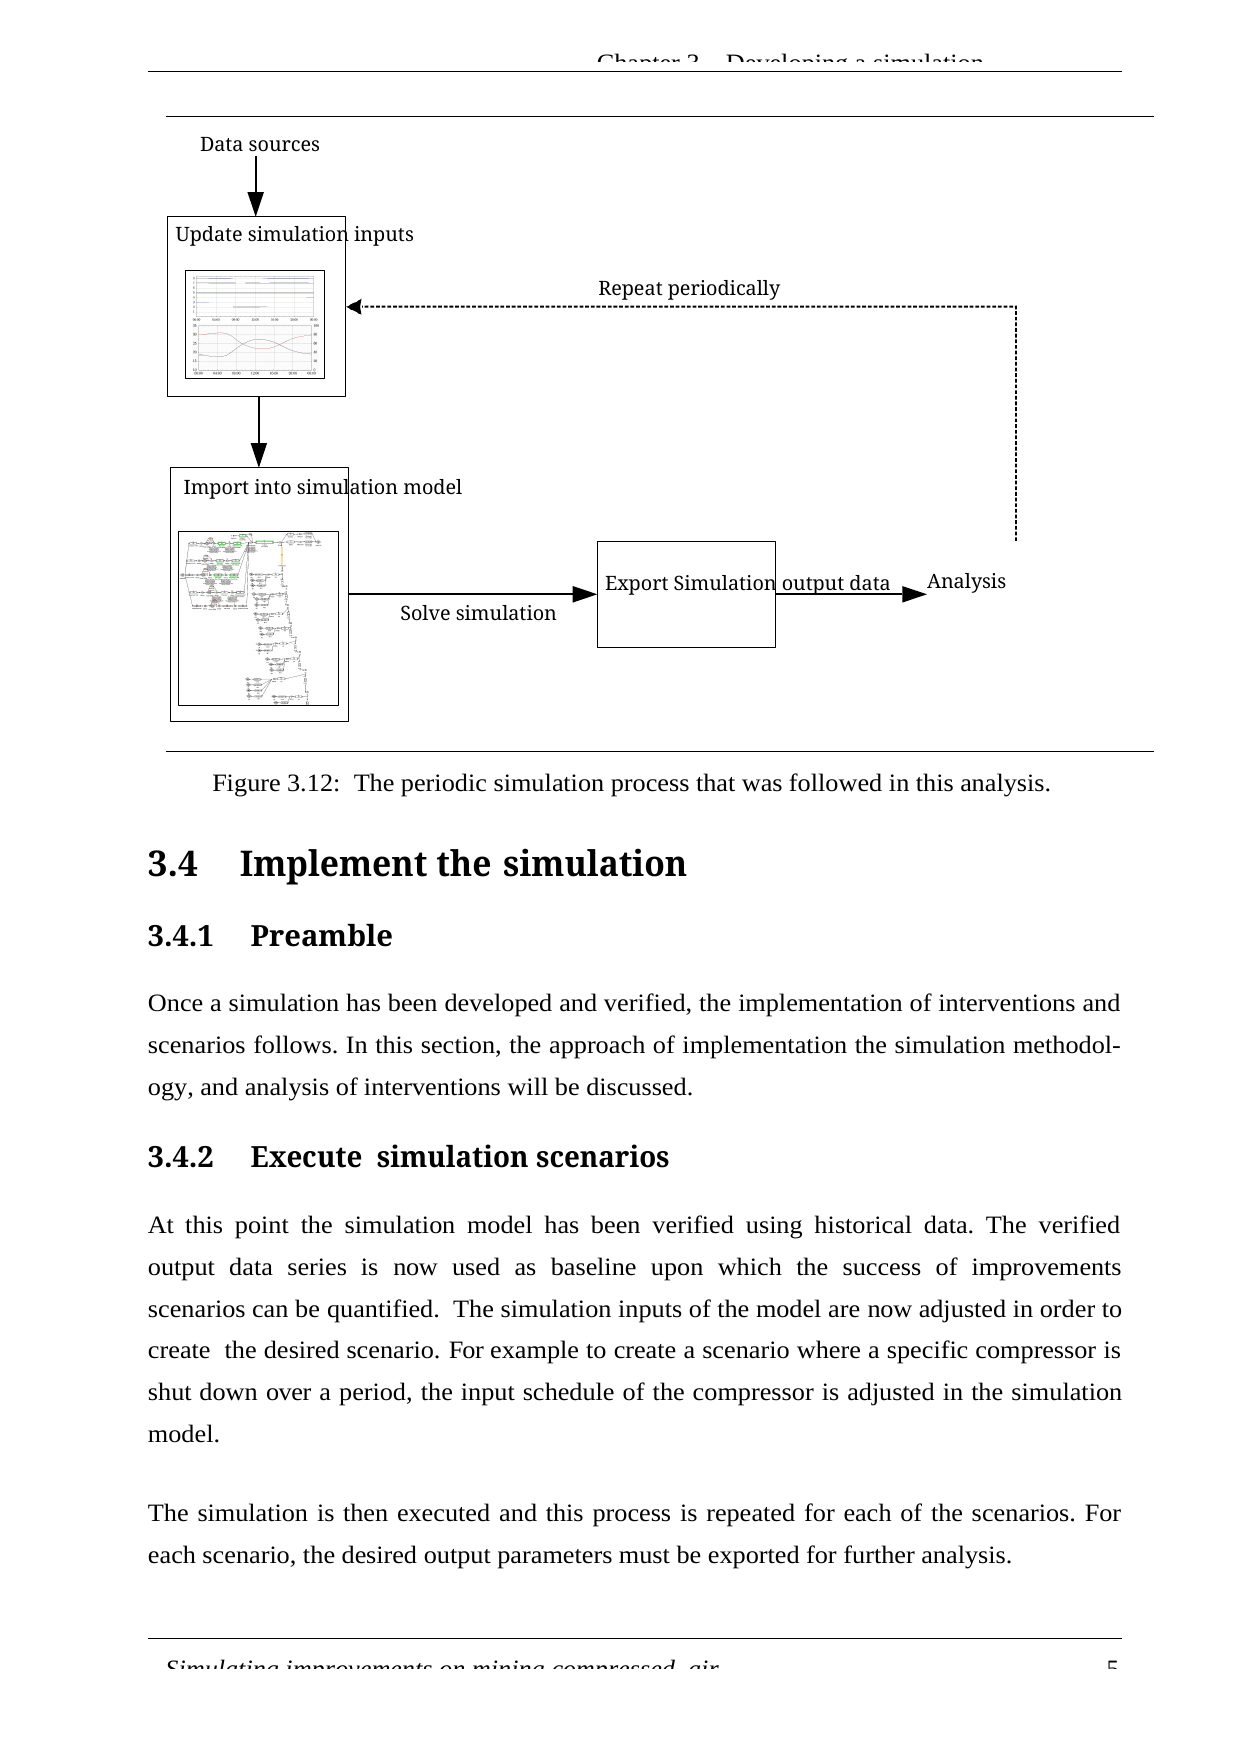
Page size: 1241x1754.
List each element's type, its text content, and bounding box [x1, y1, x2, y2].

subtitle Preamble [148, 915, 1148, 955]
text Figure 3.12: The periodic simulation process that was followed in this analysis. [212, 768, 1148, 797]
subtitle Execute simulation scenarios [148, 1137, 1148, 1176]
picture [179, 532, 338, 705]
picture [192, 323, 319, 375]
picture [345, 298, 362, 315]
text At this point the simulation model has been verified using historical data. The verified output data series is now used as baseline upon which the success of improvements scenarios can be quantified. The simulation inputs of the model are now adjusted in order to create the desired scenario. For example to create a scenario where a specific compressor is shut down over a period, the input schedule of the compressor is adjusted in the simulation model. [148, 1210, 1122, 1448]
text The simulation is then executed and this process is repeated for each of the scenarios. For each scenario, the desired output parameters must be exported for further analysis. [148, 1498, 1122, 1569]
subtitle Implement the simulation [148, 838, 1148, 886]
text Once a simulation has been developed and verified, the implementation of interventions and scenarios follows. In this section, the approach of implementation the simulation methodol- ogy, and analysis of interventions will be discussed. [148, 988, 1122, 1101]
picture [192, 274, 318, 322]
